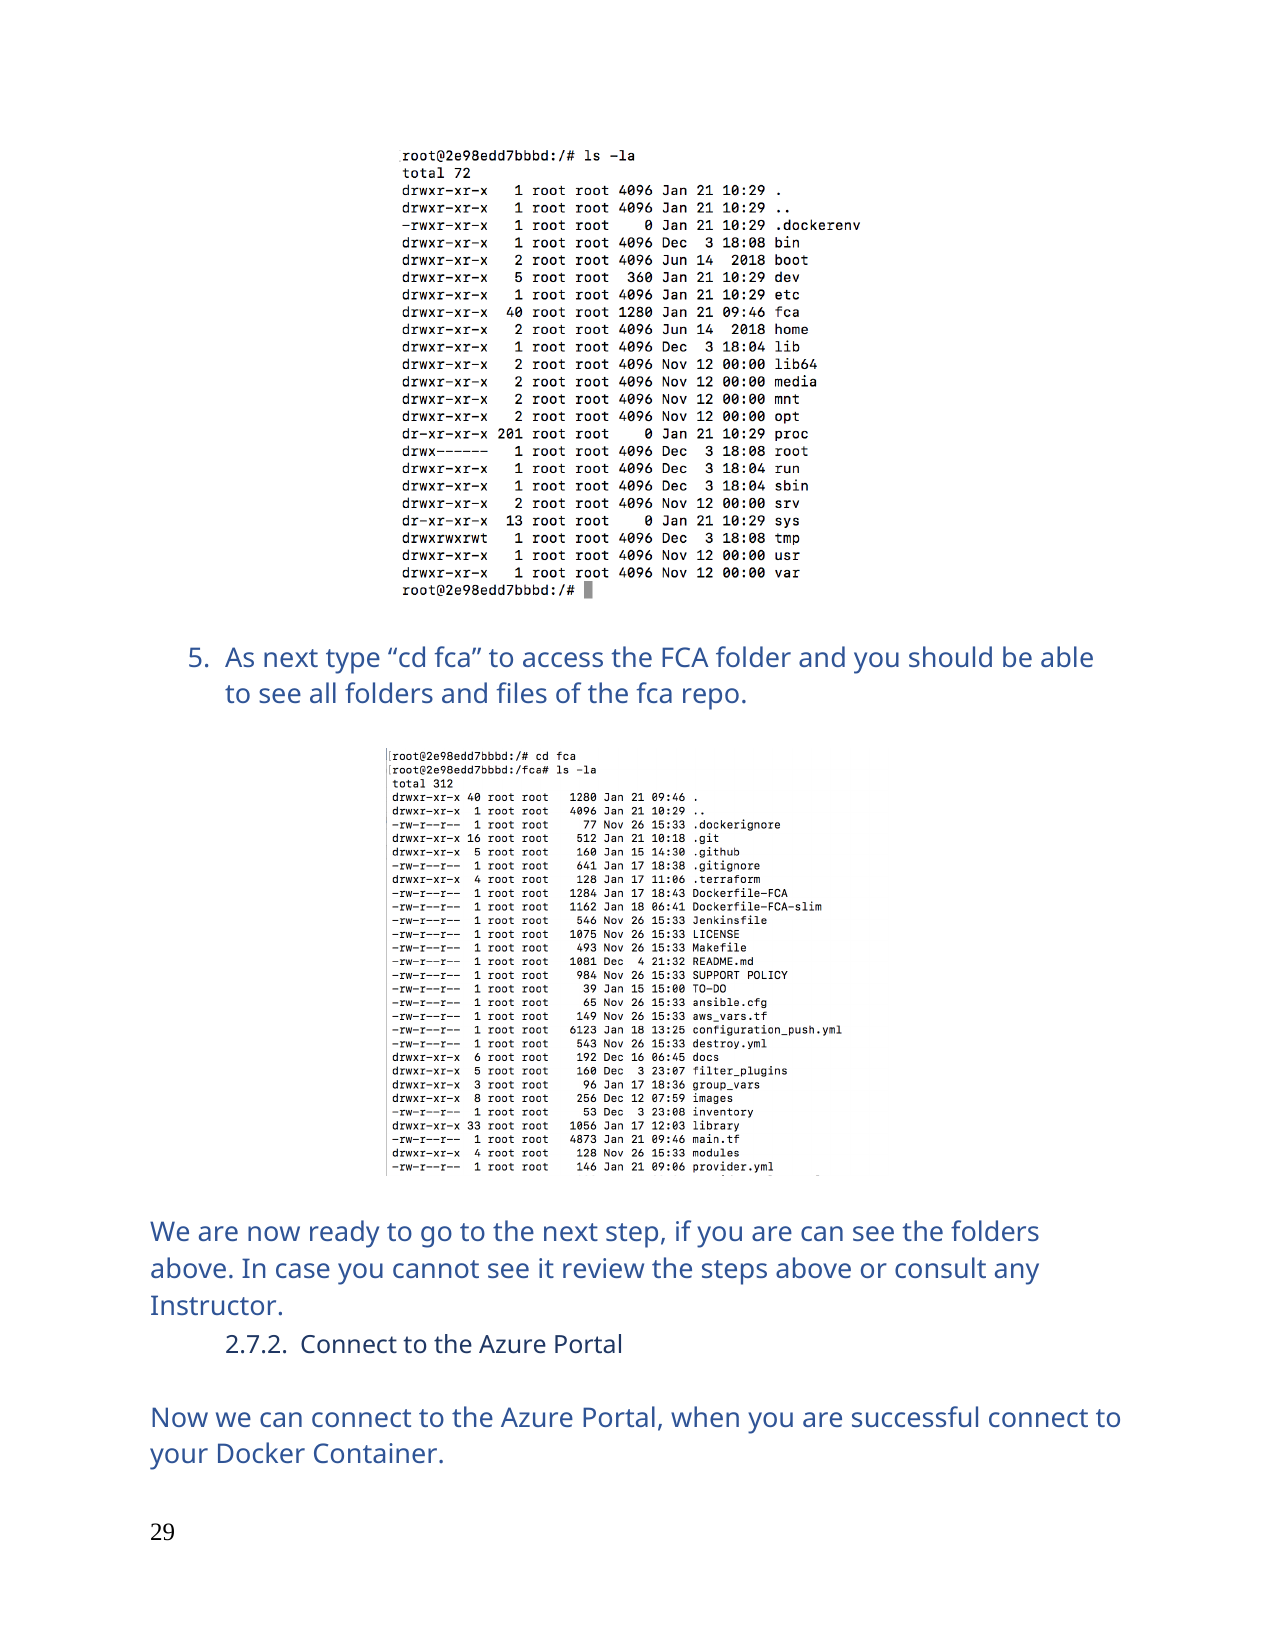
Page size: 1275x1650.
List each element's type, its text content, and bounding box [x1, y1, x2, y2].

list As next type “cd fca” to access the FCA folder and you should be able to see all folders and files of the fca repo. [187, 638, 1125, 712]
picture [399, 150, 951, 602]
text We are now ready to go to the next step, if you are can see the folders above. In case you cannot see it review the steps above or consult any Instructor. [150, 1212, 1125, 1323]
text Now we can connect to the Azure Portal, when you are successful connect to your Docker Container. [150, 1398, 1125, 1472]
picture [386, 748, 889, 1176]
subtitle Connect to the Azure Portal [225, 1327, 1125, 1361]
